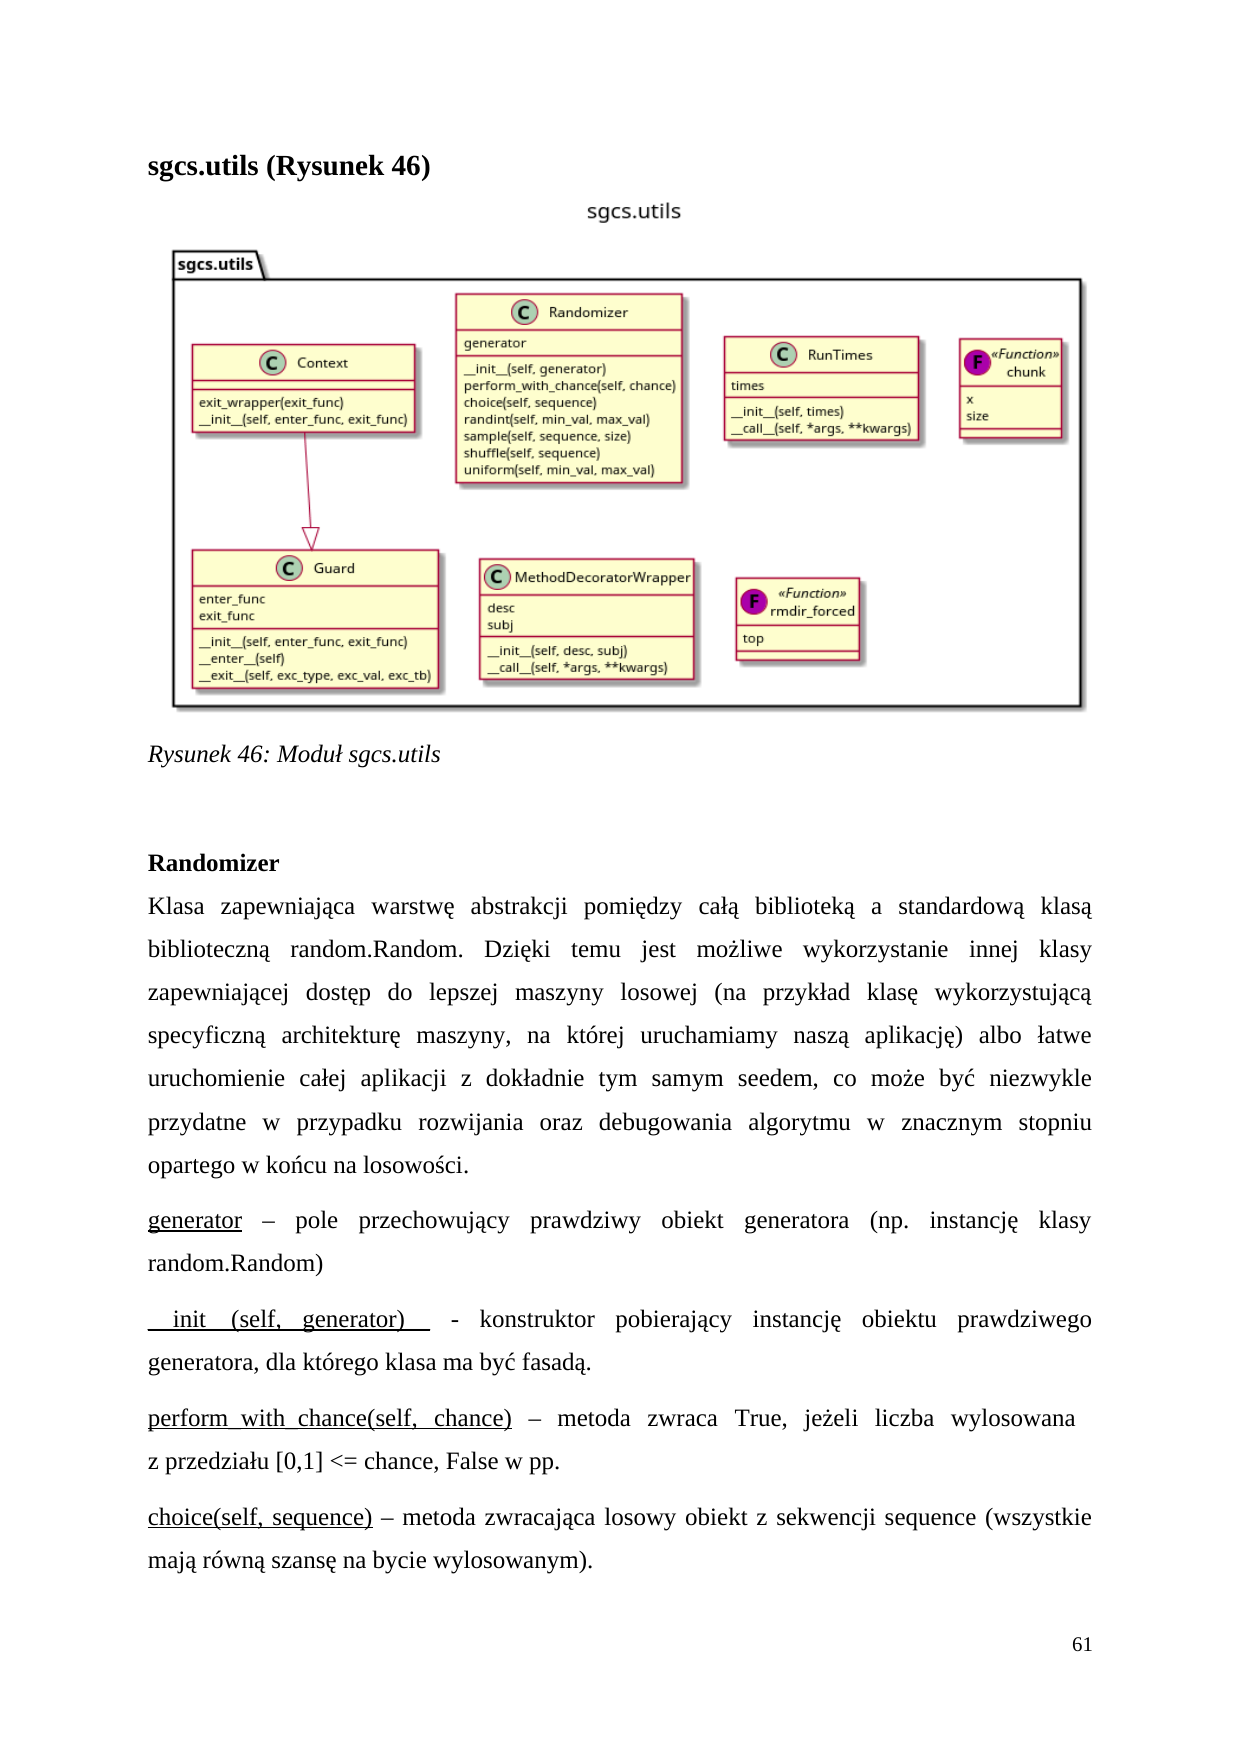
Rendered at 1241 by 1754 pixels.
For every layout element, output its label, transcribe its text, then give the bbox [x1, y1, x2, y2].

picture [147, 197, 1093, 718]
text __init__(self, generator)__ - konstruktor pobierający instancję obiektu prawdziwego generatora, dla którego klasa ma być fasadą. [148, 1304, 1093, 1376]
text generator – pole przechowujący prawdziwy obiekt generatora (np. instancję klasy random.Random) [148, 1205, 1093, 1277]
text Randomizer [148, 848, 1093, 877]
text choice(self, sequence) – metoda zwracająca losowy obiekt z sekwencji sequence (wszystkie mają równą szansę na bycie wylosowanym). [148, 1502, 1093, 1573]
text Klasa zapewniająca warstwę abstrakcji pomiędzy całą biblioteką a standardową klasą biblioteczną random.Random. Dzięki temu jest możliwe wykorzystanie innej klasy zapewniającej dostęp do lepszej maszyny losowej (na przykład klasę wykorzystującą specyficzną architekturę maszyny, na której uruchamiamy naszą aplikację) albo łatwe uruchomienie całej aplikacji z dokładnie tym samym seedem, co może być niezwykle przydatne w przypadku rozwijania oraz debugowania algorytmu w znacznym stopniu opartego w końcu na losowości. [148, 891, 1093, 1178]
text perform_with_chance(self, chance) – metoda zwraca True, jeżeli liczba wylosowana z przedziału [0,1] <= chance, False w pp. [148, 1403, 1093, 1475]
text sgcs.utils (Rysunek 46) [148, 148, 1093, 181]
